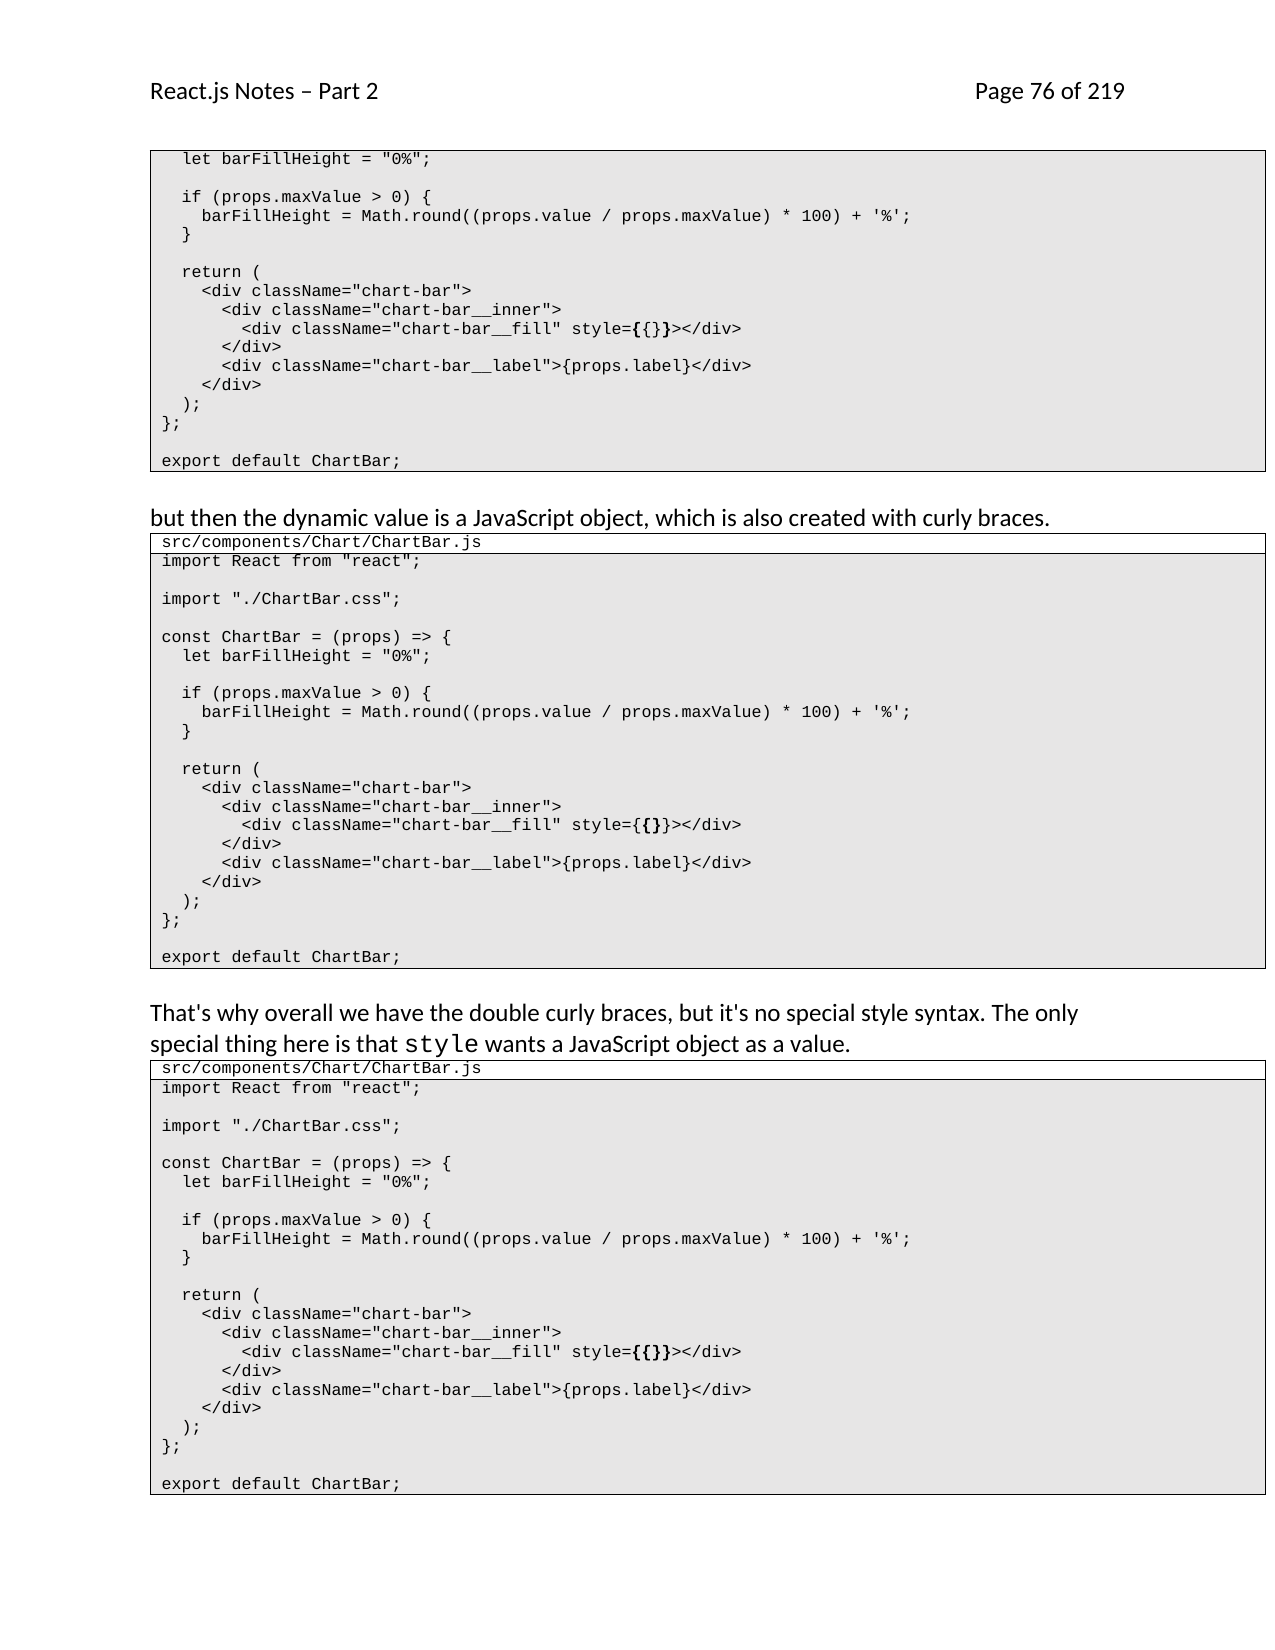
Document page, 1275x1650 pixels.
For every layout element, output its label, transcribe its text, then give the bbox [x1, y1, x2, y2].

text That's why overall we have the double curly braces, but it's no special style syntax. The only special thing here is that style wants a JavaScript object as a value. [150, 997, 1125, 1059]
table_header src/components/Chart/ChartBar.js [151, 1061, 1265, 1079]
text but then the dynamic value is a JavaScript object, which is also created with curly braces. [150, 503, 1125, 533]
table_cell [151, 151, 1265, 471]
table_header src/components/Chart/ChartBar.js [151, 534, 1265, 552]
